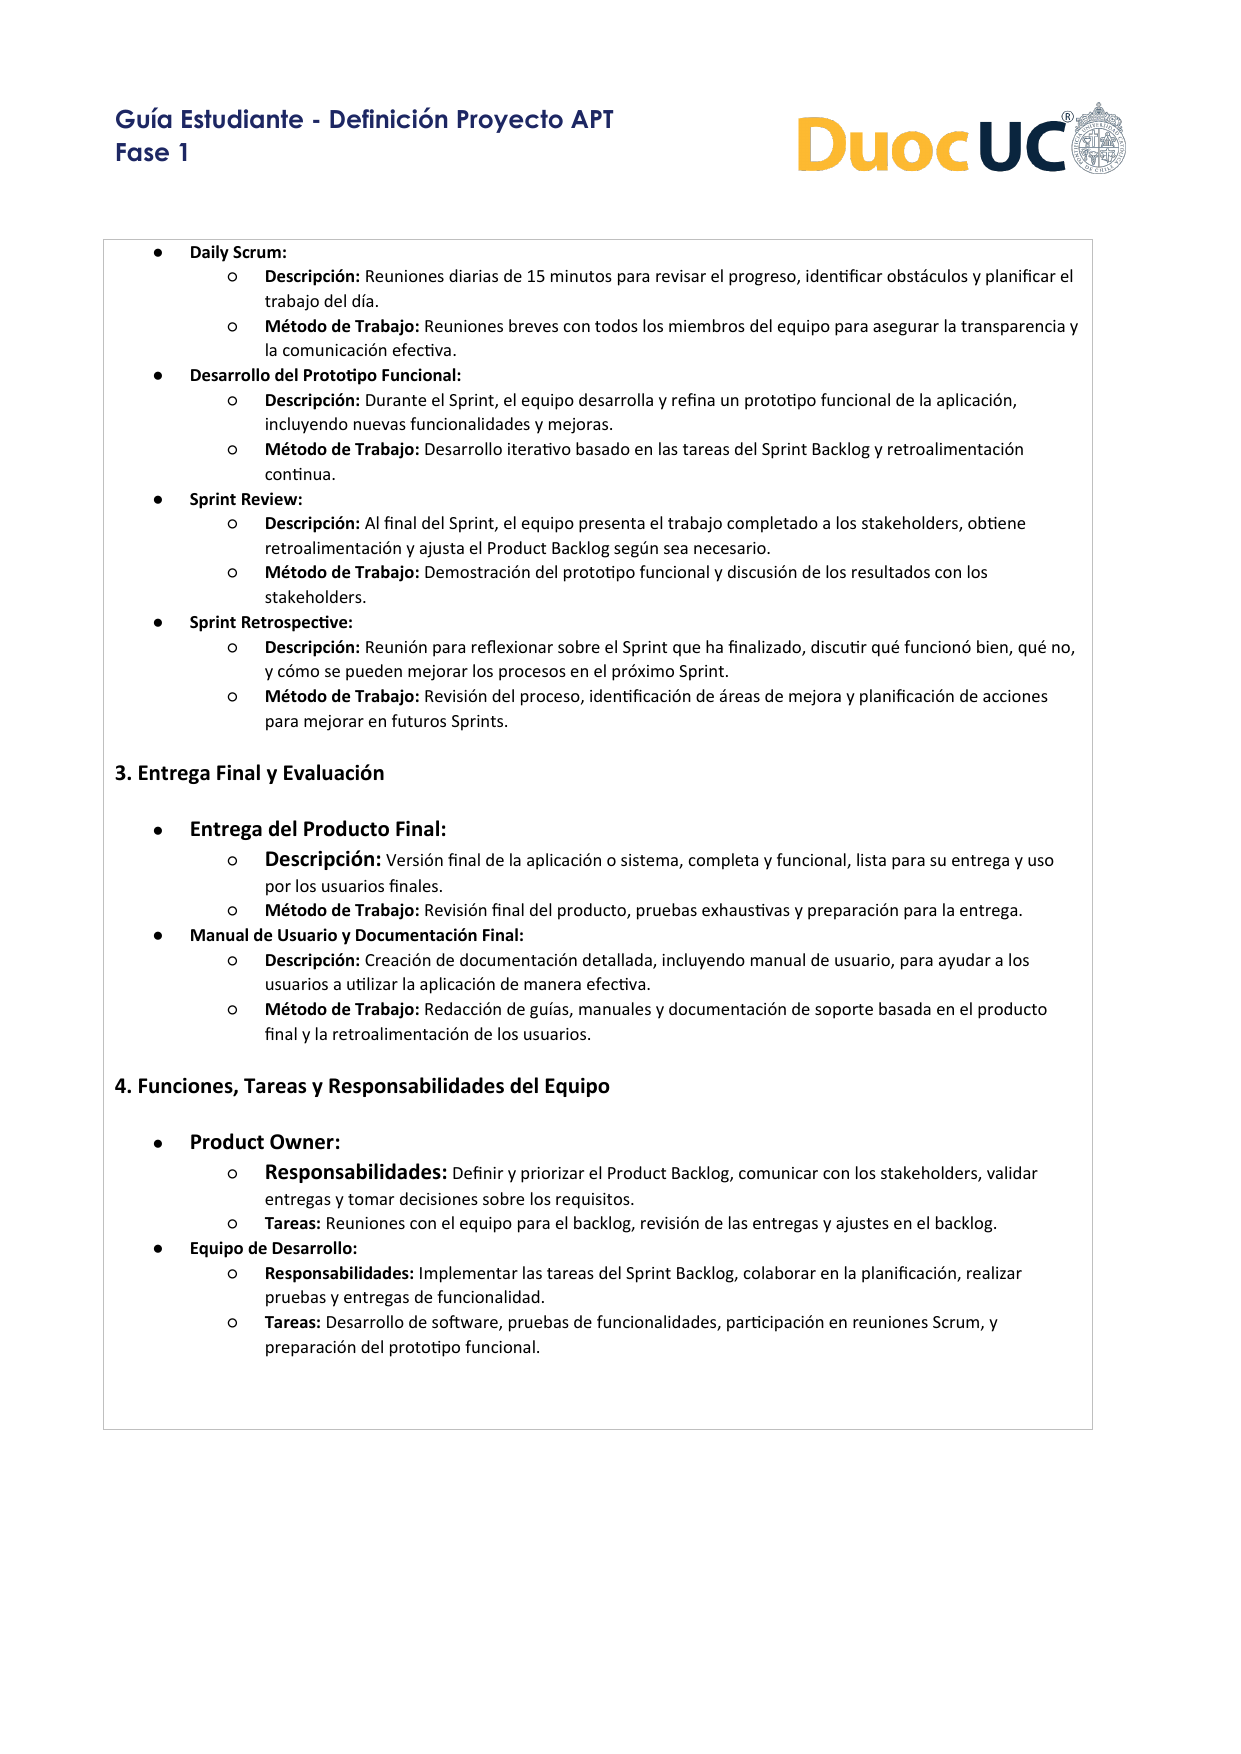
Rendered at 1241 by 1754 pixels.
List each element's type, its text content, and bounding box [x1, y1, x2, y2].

picture [798, 102, 1126, 174]
